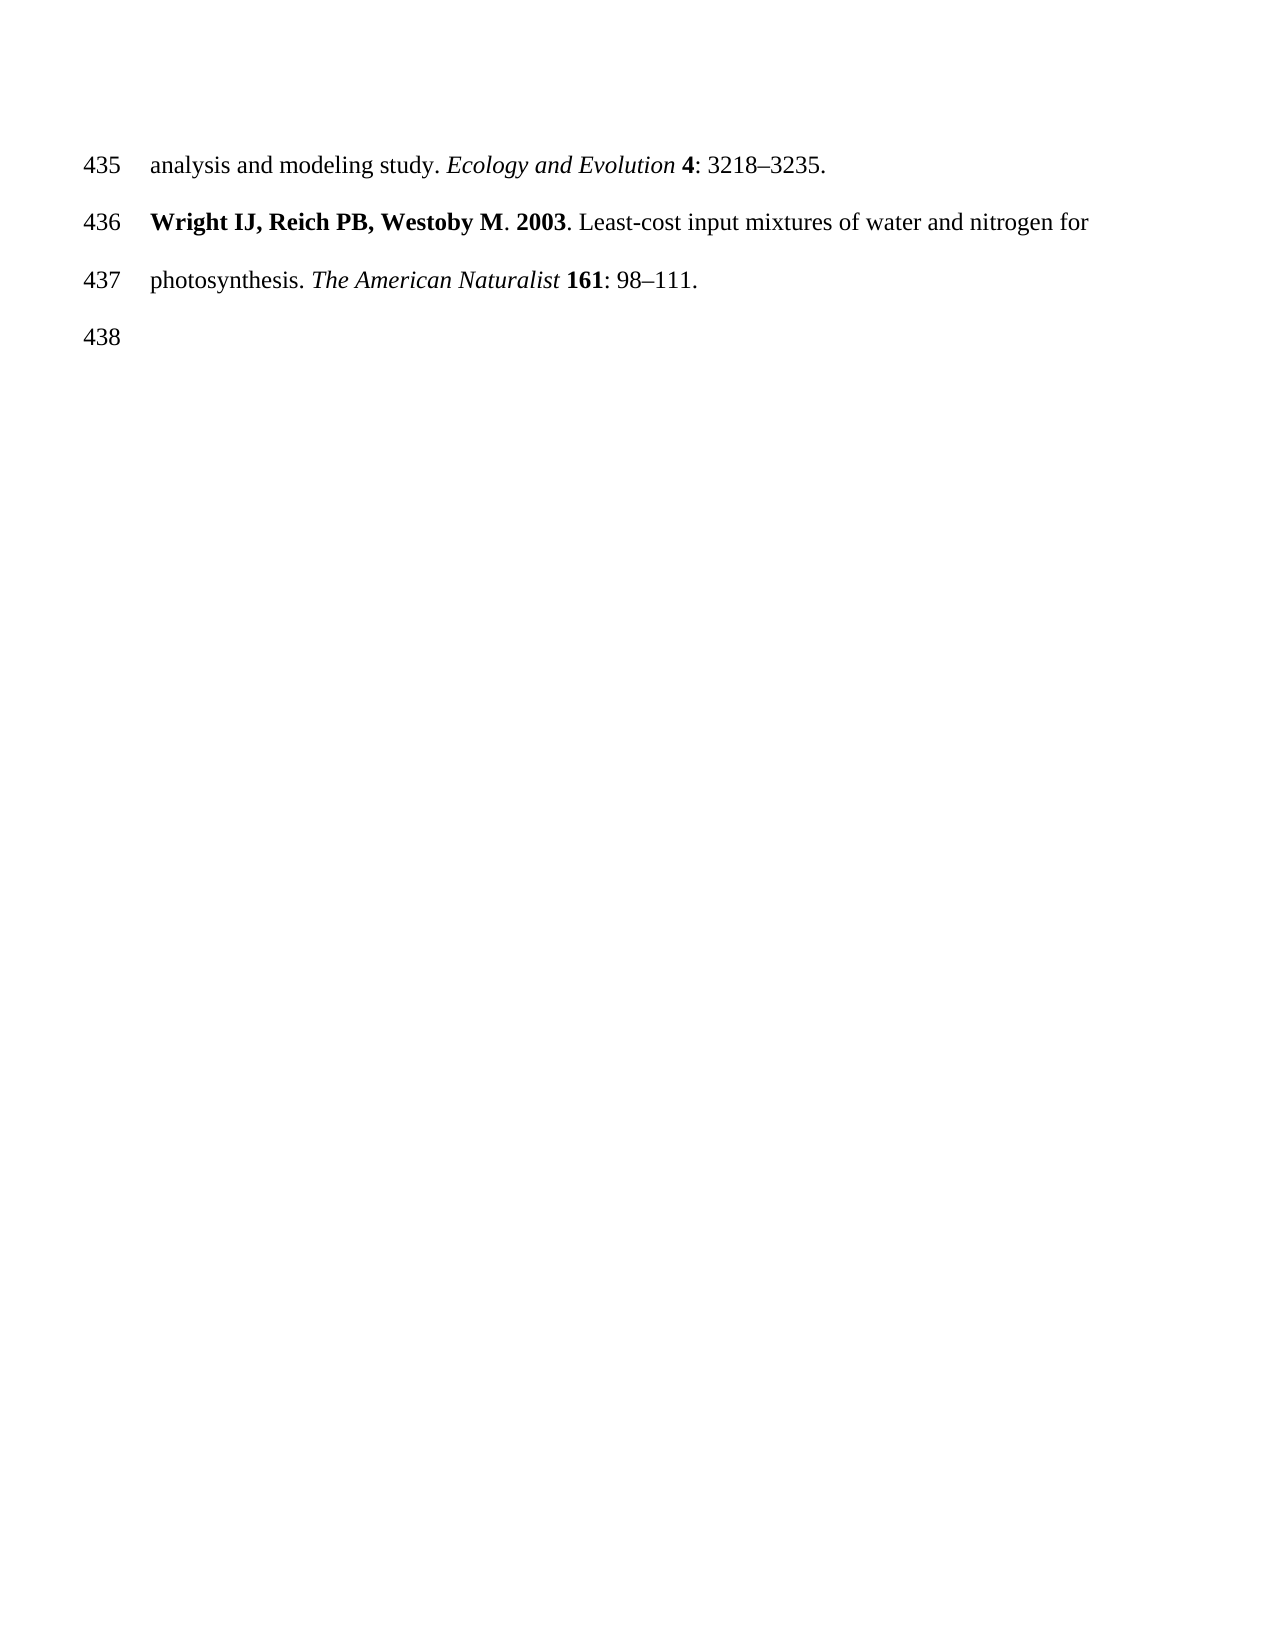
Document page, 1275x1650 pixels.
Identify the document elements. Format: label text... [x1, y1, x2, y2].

text Wright IJ, Reich PB, Westoby M. 2003. Least-cost input mixtures of water and nitrogen for photosynthesis. The American Naturalist 161: 98–111. [150, 207, 1125, 294]
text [150, 150, 1125, 179]
